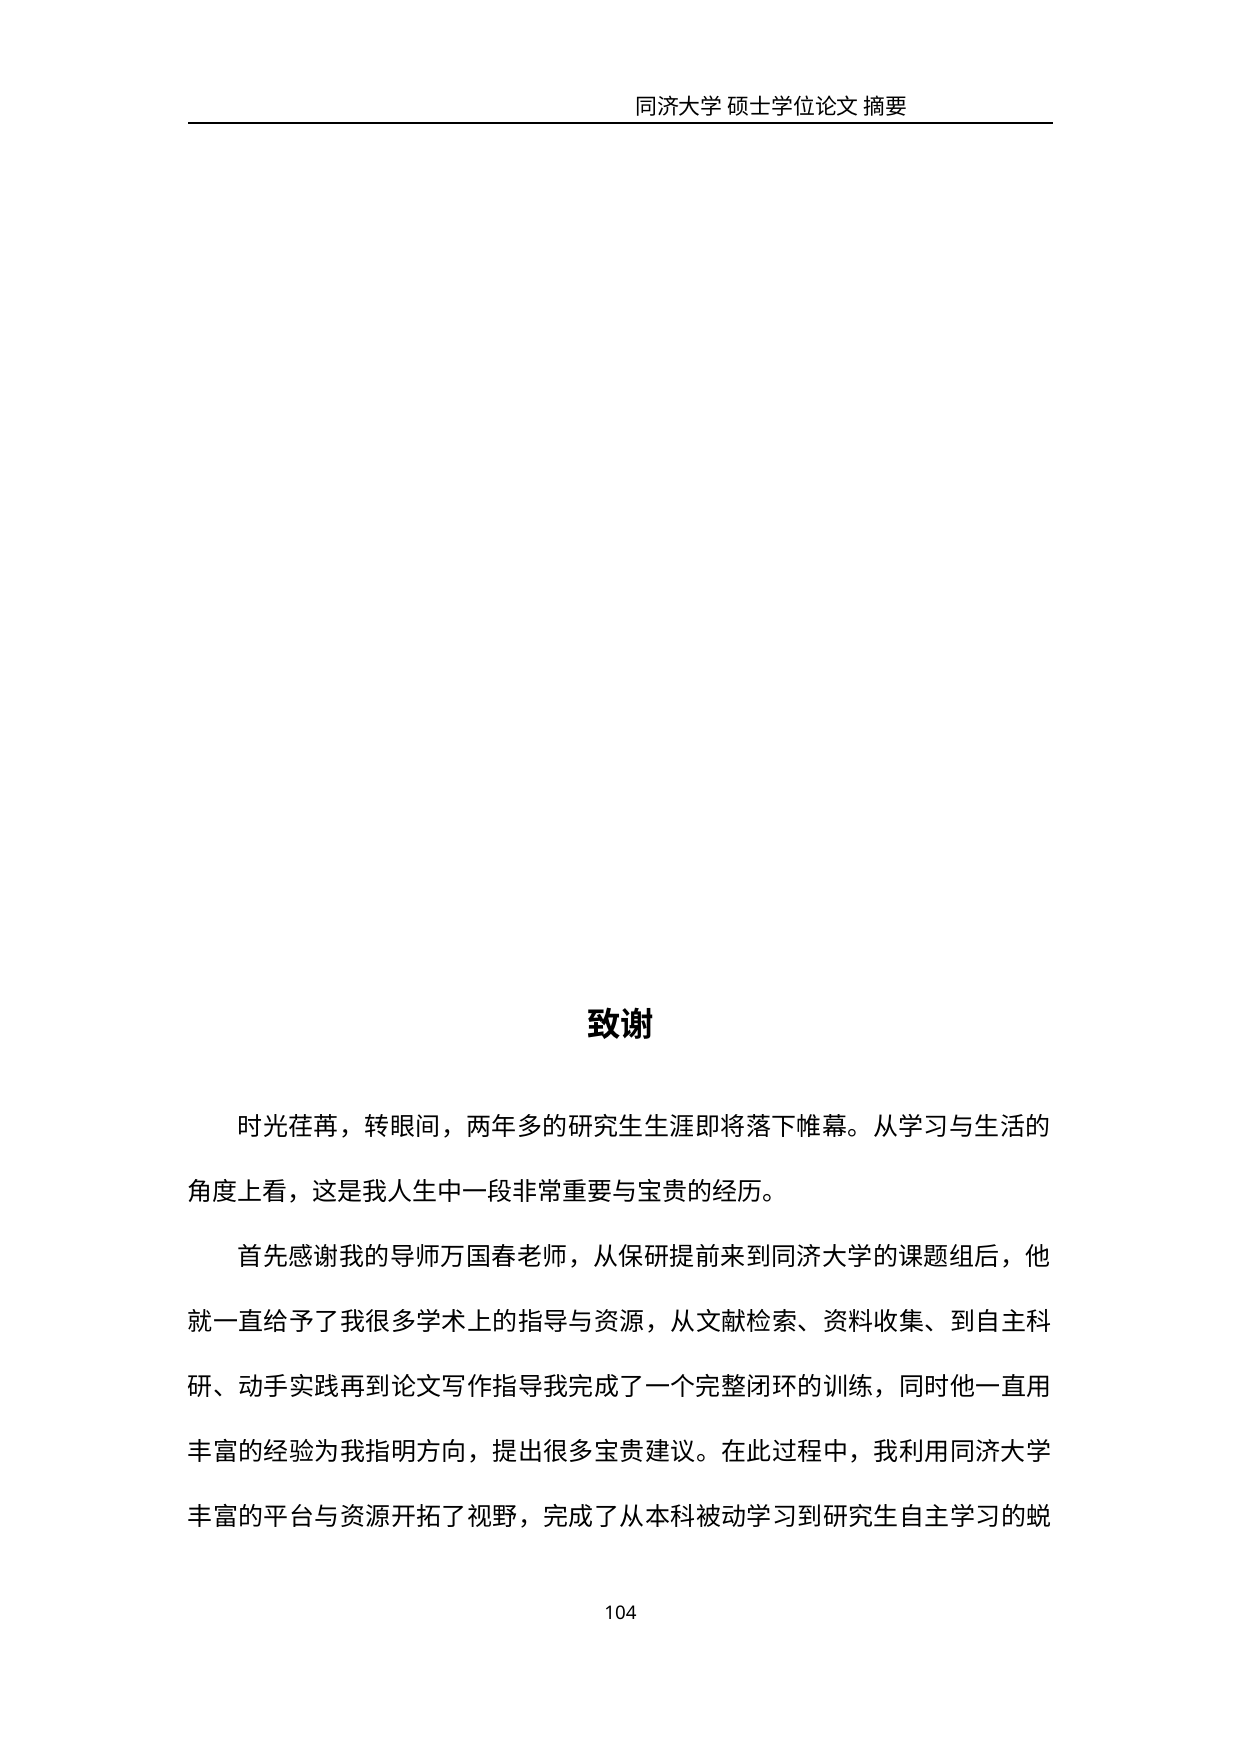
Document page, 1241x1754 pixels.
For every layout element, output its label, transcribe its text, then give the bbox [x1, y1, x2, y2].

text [187, 1222, 1053, 1547]
text 时光荏苒，转眼间，两年多的研究生生涯即将落下帷幕。从学习与生活的角度上看，这是我人生中一段非常重要与宝贵的经历。 [187, 1092, 1053, 1222]
subtitle 致谢 [187, 990, 1053, 1055]
